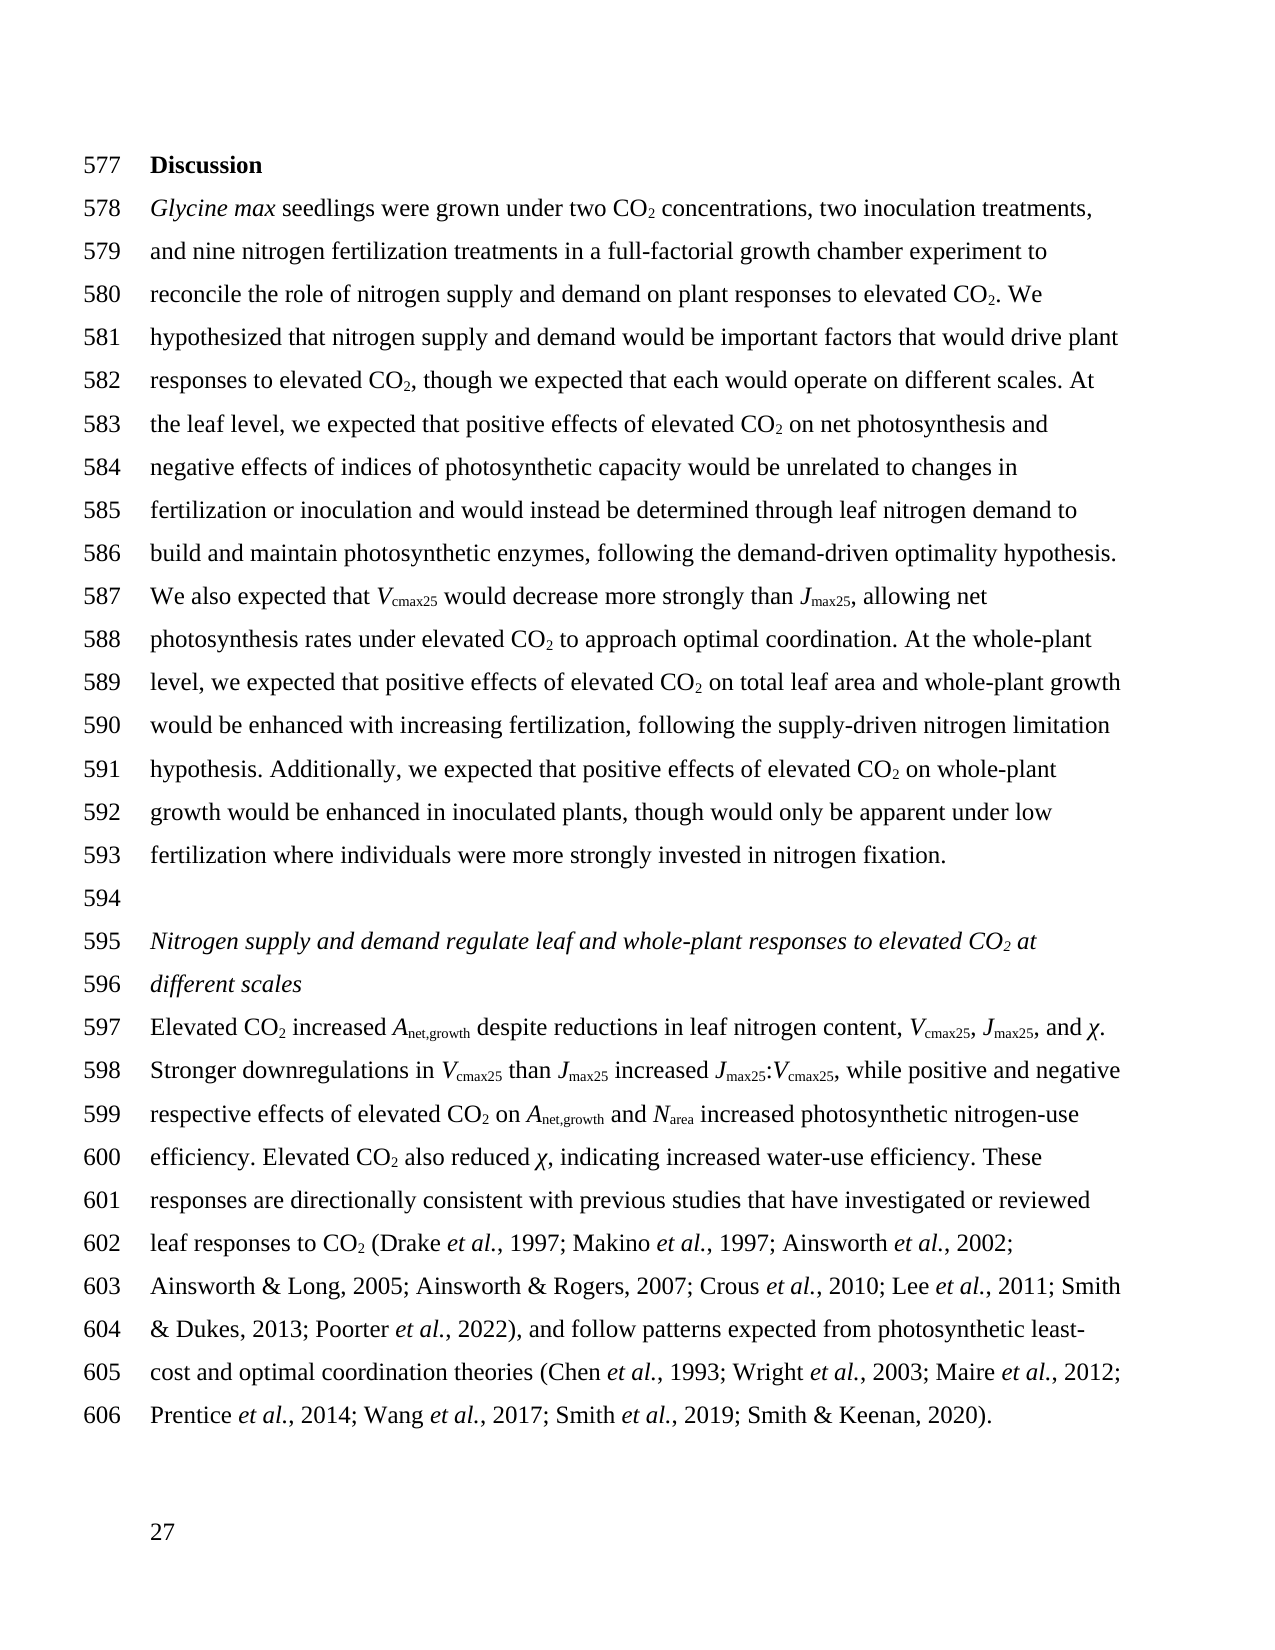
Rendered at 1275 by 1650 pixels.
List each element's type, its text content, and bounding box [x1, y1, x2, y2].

text Glycine max seedlings were grown under two CO2 concentrations, two inoculation treatments, and nine nitrogen fertilization treatments in a full-factorial growth chamber experiment to reconcile the role of nitrogen supply and demand on plant responses to elevated CO2. We hypothesized that nitrogen supply and demand would be important factors that would drive plant responses to elevated CO2, though we expected that each would operate on different scales. At the leaf level, we expected that positive effects of elevated CO2 on net photosynthesis and negative effects of indices of photosynthetic capacity would be unrelated to changes in fertilization or inoculation and would instead be determined through leaf nitrogen demand to build and maintain photosynthetic enzymes, following the demand-driven optimality hypothesis. We also expected that Vcmax25 would decrease more strongly than Jmax25, allowing net photosynthesis rates under elevated CO2 to approach optimal coordination. At the whole-plant level, we expected that positive effects of elevated CO2 on total leaf area and whole-plant growth would be enhanced with increasing fertilization, following the supply-driven nitrogen limitation hypothesis. Additionally, we expected that positive effects of elevated CO2 on whole-plant growth would be enhanced in inoculated plants, though would only be apparent under low fertilization where individuals were more strongly invested in nitrogen fixation. [150, 193, 1125, 869]
text Elevated CO2 increased Anet,growth despite reductions in leaf nitrogen content, Vcmax25, Jmax25, and χ. Stronger downregulations in Vcmax25 than Jmax25 increased Jmax25:Vcmax25, while positive and negative respective effects of elevated CO2 on Anet,growth and Narea increased photosynthetic nitrogen-use efficiency. Elevated CO2 also reduced χ, indicating increased water-use efficiency. These responses are directionally consistent with previous studies that have investigated or reviewed leaf responses to CO2 (Drake et al., 1997; Makino et al., 1997; Ainsworth et al., 2002; Ainsworth & Long, 2005; Ainsworth & Rogers, 2007; Crous et al., 2010; Lee et al., 2011; Smith & Dukes, 2013; Poorter et al., 2022), and follow patterns expected from photosynthetic least-cost and optimal coordination theories (Chen et al., 1993; Wright et al., 2003; Maire et al., 2012; Prentice et al., 2014; Wang et al., 2017; Smith et al., 2019; Smith & Keenan, 2020). [150, 1012, 1125, 1429]
text Nitrogen supply and demand regulate leaf and whole-plant responses to elevated CO2 at different scales [150, 926, 1125, 998]
text Discussion [150, 150, 1125, 179]
